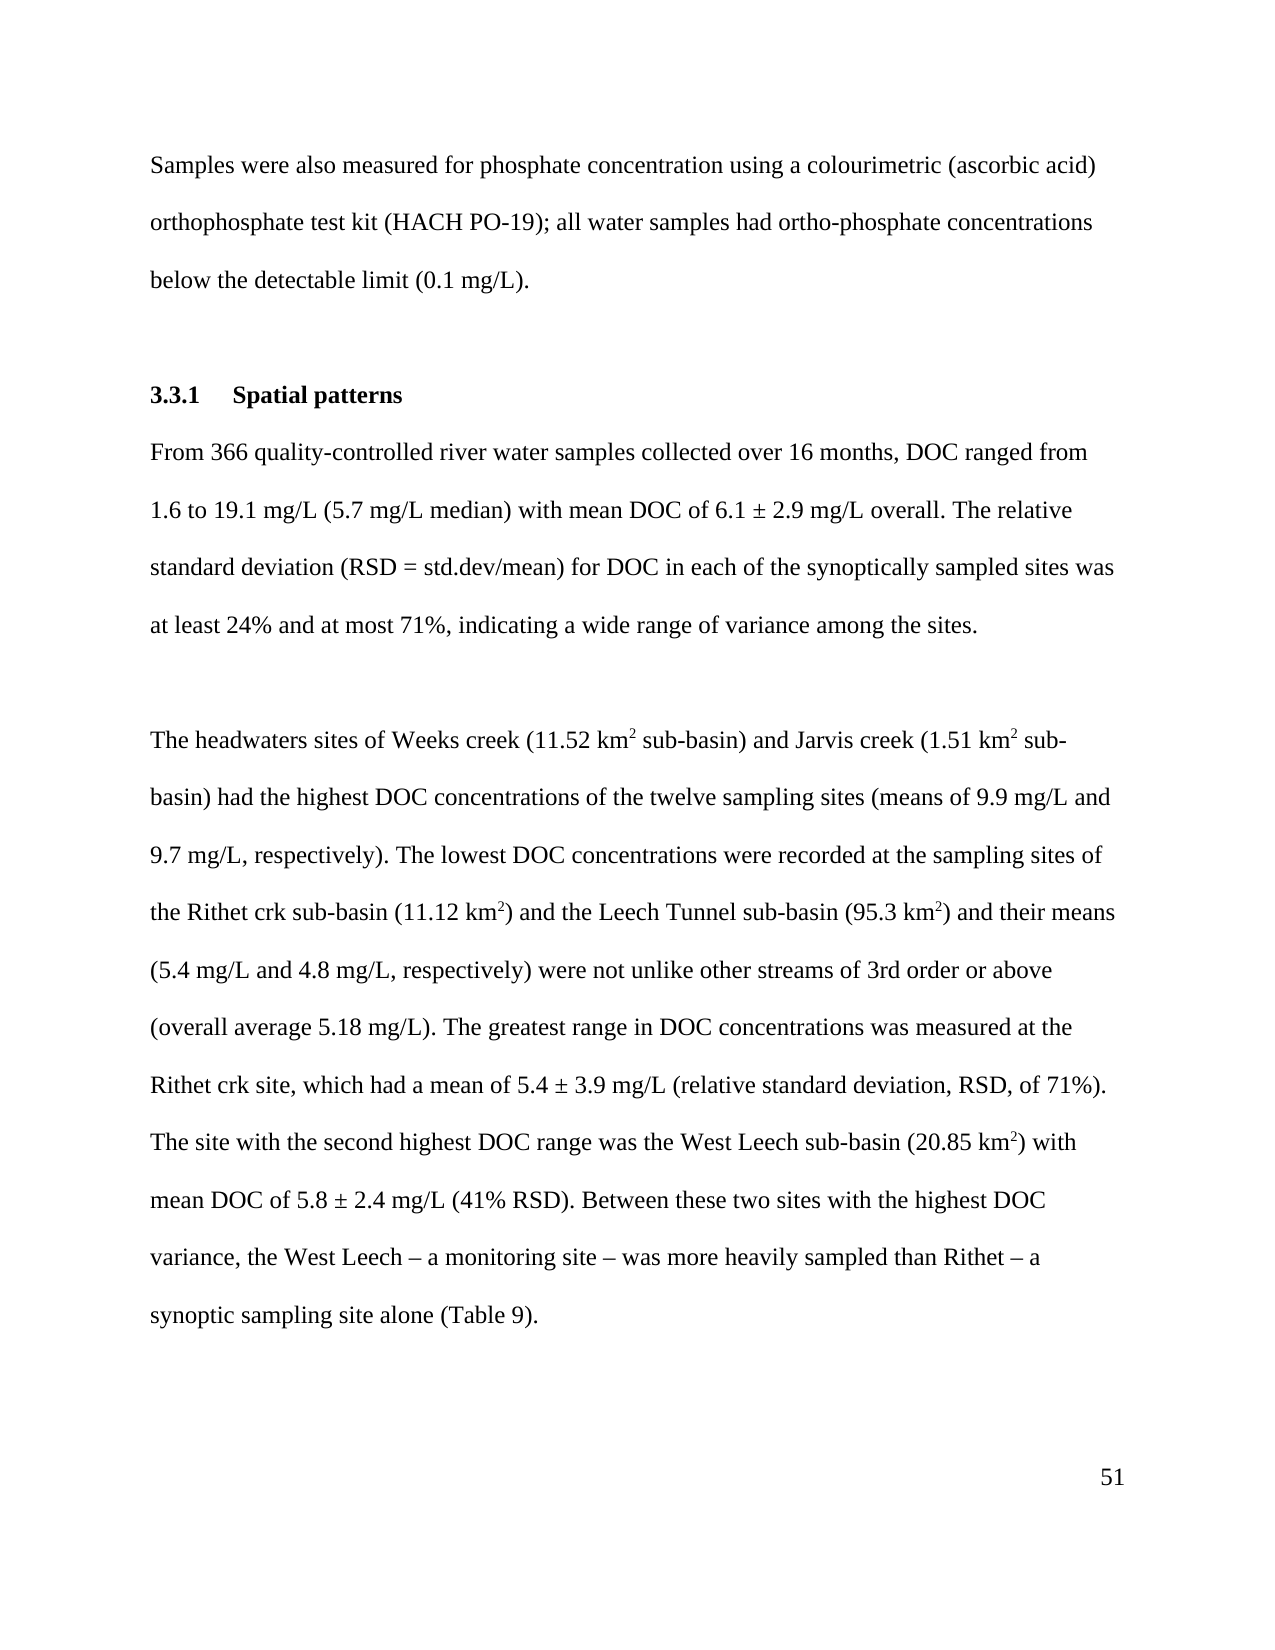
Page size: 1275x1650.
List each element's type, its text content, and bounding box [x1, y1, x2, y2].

text The headwaters sites of Weeks creek (11.52 km2 sub-basin) and Jarvis creek (1.51 km2 sub-basin) had the highest DOC concentrations of the twelve sampling sites (means of 9.9 mg/L and 9.7 mg/L, respectively). The lowest DOC concentrations were recorded at the sampling sites of the Rithet crk sub-basin (11.12 km2) and the Leech Tunnel sub-basin (95.3 km2) and their means (5.4 mg/L and 4.8 mg/L, respectively) were not unlike other streams of 3rd order or above (overall average 5.18 mg/L). The greatest range in DOC concentrations was measured at the Rithet crk site, which had a mean of 5.4 ± 3.9 mg/L (relative standard deviation, RSD, of 71%). The site with the second highest DOC range was the West Leech sub-basin (20.85 km2) with mean DOC of 5.8 ± 2.4 mg/L (41% RSD). Between these two sites with the highest DOC variance, the West Leech – a monitoring site – was more heavily sampled than Rithet – a synoptic sampling site alone (Table 9). [150, 725, 1125, 1329]
text Samples were also measured for phosphate concentration using a colourimetric (ascorbic acid) orthophosphate test kit (HACH PO-19); all water samples had ortho-phosphate concentrations below the detectable limit (0.1 mg/L). [150, 150, 1125, 294]
subtitle Spatial patterns [150, 380, 1125, 409]
text From 366 quality-controlled river water samples collected over 16 months, DOC ranged from 1.6 to 19.1 mg/L (5.7 mg/L median) with mean DOC of 6.1 ± 2.9 mg/L overall. The relative standard deviation (RSD = std.dev/mean) for DOC in each of the synoptically sampled sites was at least 24% and at most 71%, indicating a wide range of variance among the sites. [150, 437, 1125, 639]
